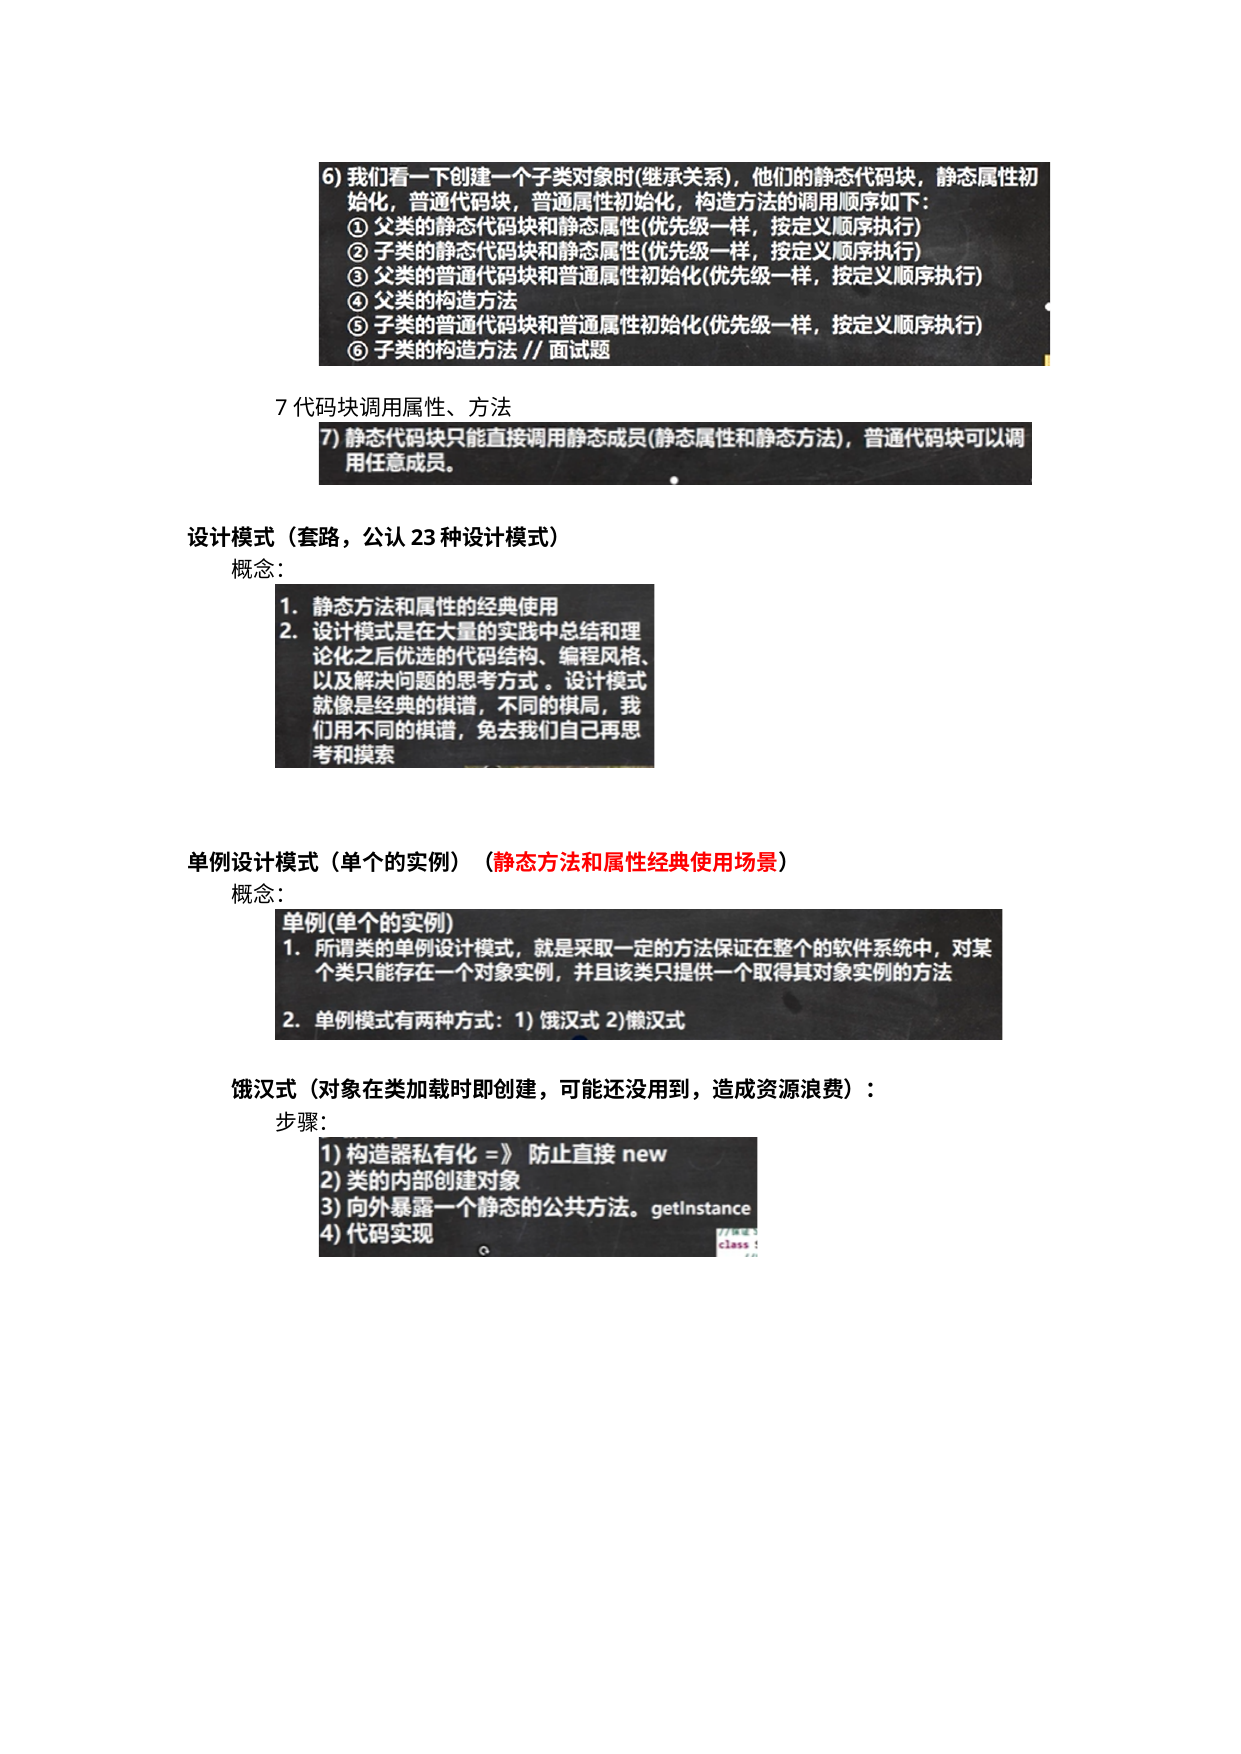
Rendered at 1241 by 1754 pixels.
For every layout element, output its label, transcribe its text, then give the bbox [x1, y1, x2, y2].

picture [318, 422, 1032, 485]
text 设计模式（套路，公认23种设计模式） [187, 519, 1053, 552]
text 单例设计模式（单个的实例）（静态方法和属性经典使用场景） [187, 844, 1053, 877]
text 饿汉式（对象在类加载时即创建，可能还没用到，造成资源浪费）： [187, 1072, 1053, 1104]
text 概念： [187, 552, 1053, 584]
text 概念： [187, 877, 1053, 909]
text 步骤： [187, 1104, 1053, 1137]
picture [318, 1137, 758, 1257]
picture [275, 909, 1003, 1040]
picture [318, 162, 1050, 366]
text 7 代码块调用属性、方法 [187, 389, 1053, 422]
picture [275, 584, 655, 768]
